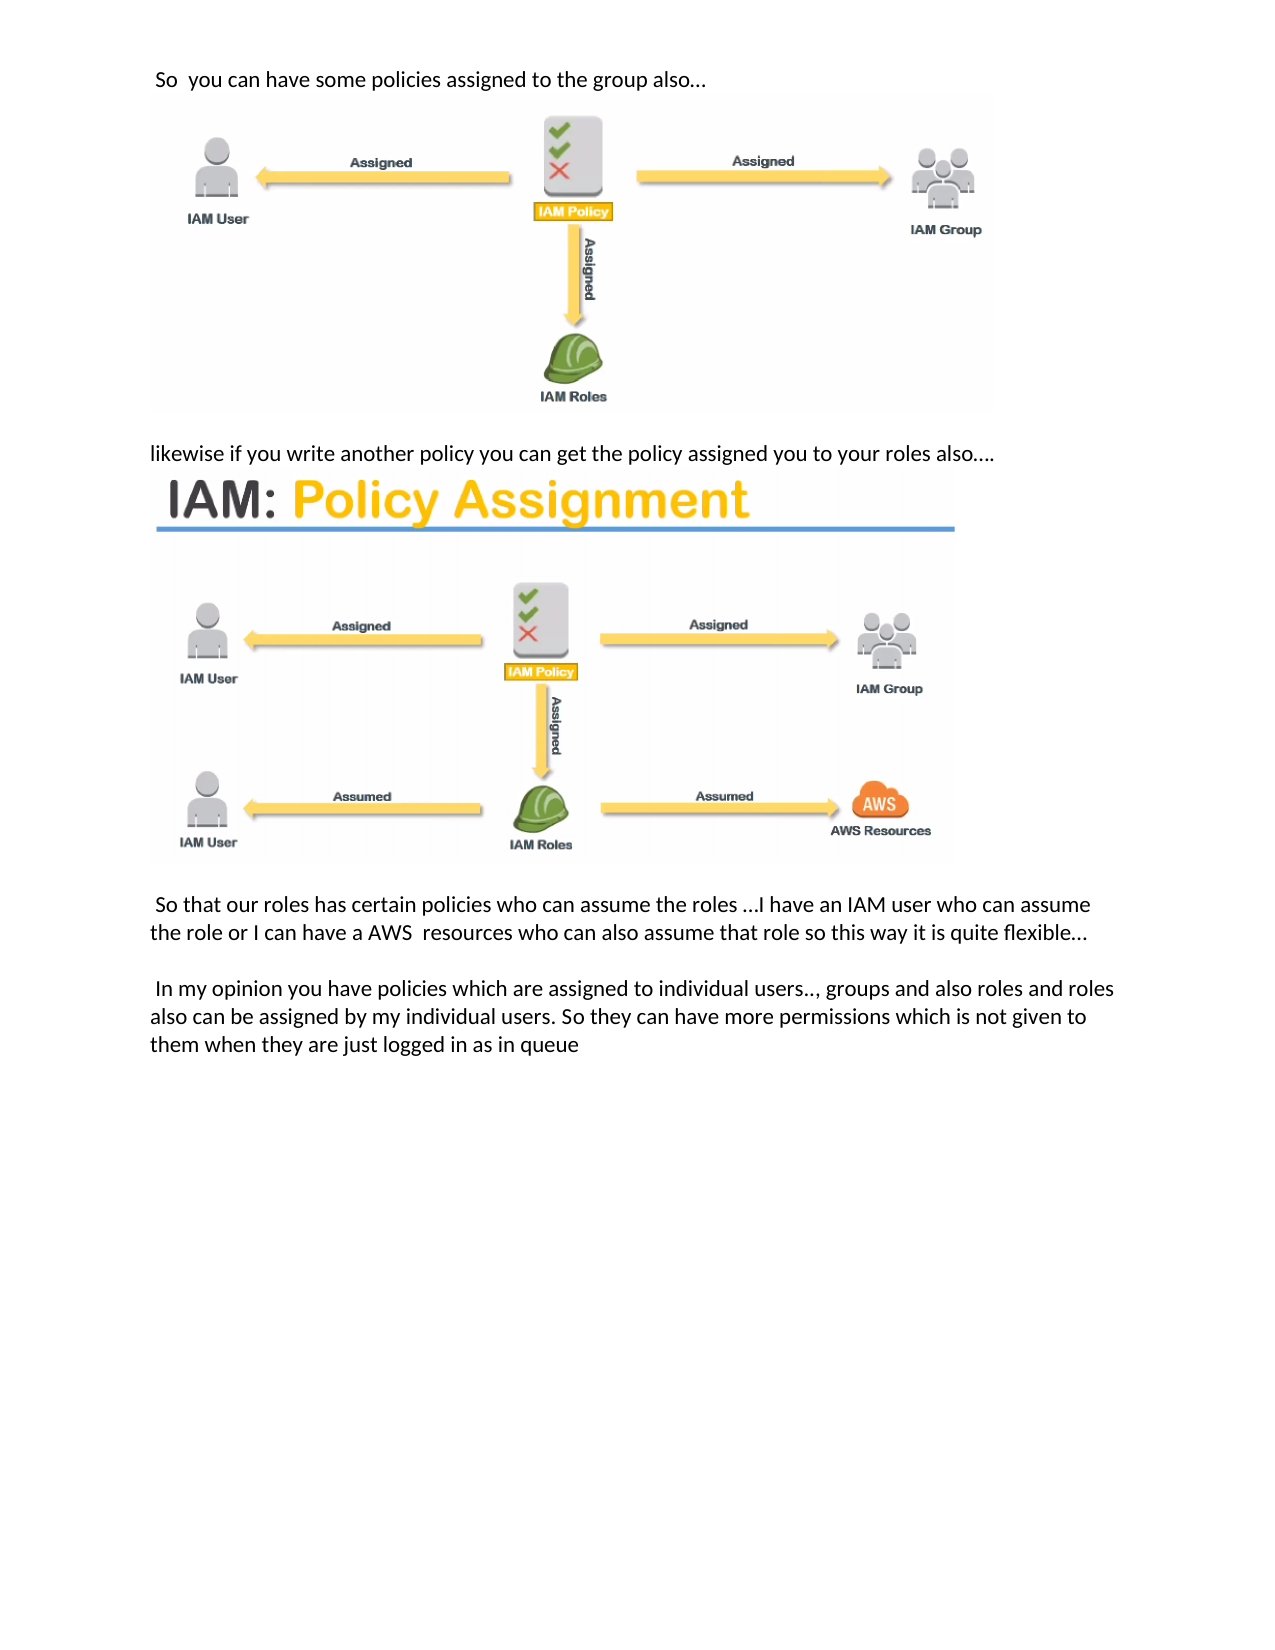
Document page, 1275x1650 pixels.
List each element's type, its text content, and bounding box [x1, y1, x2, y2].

text In my opinion you have policies which are assigned to individual users.., groups and also roles and roles also can be assigned by my individual users. So they can have more permissions which is not given to them when they are just logged in as in queue [150, 974, 1125, 1058]
picture [150, 93, 995, 412]
picture [150, 467, 955, 863]
text So that our roles has certain policies who can assume the roles …I have an IAM user who can assume the role or I can have a AWS resources who can also assume that role so this way it is quite flexible… [150, 890, 1125, 946]
